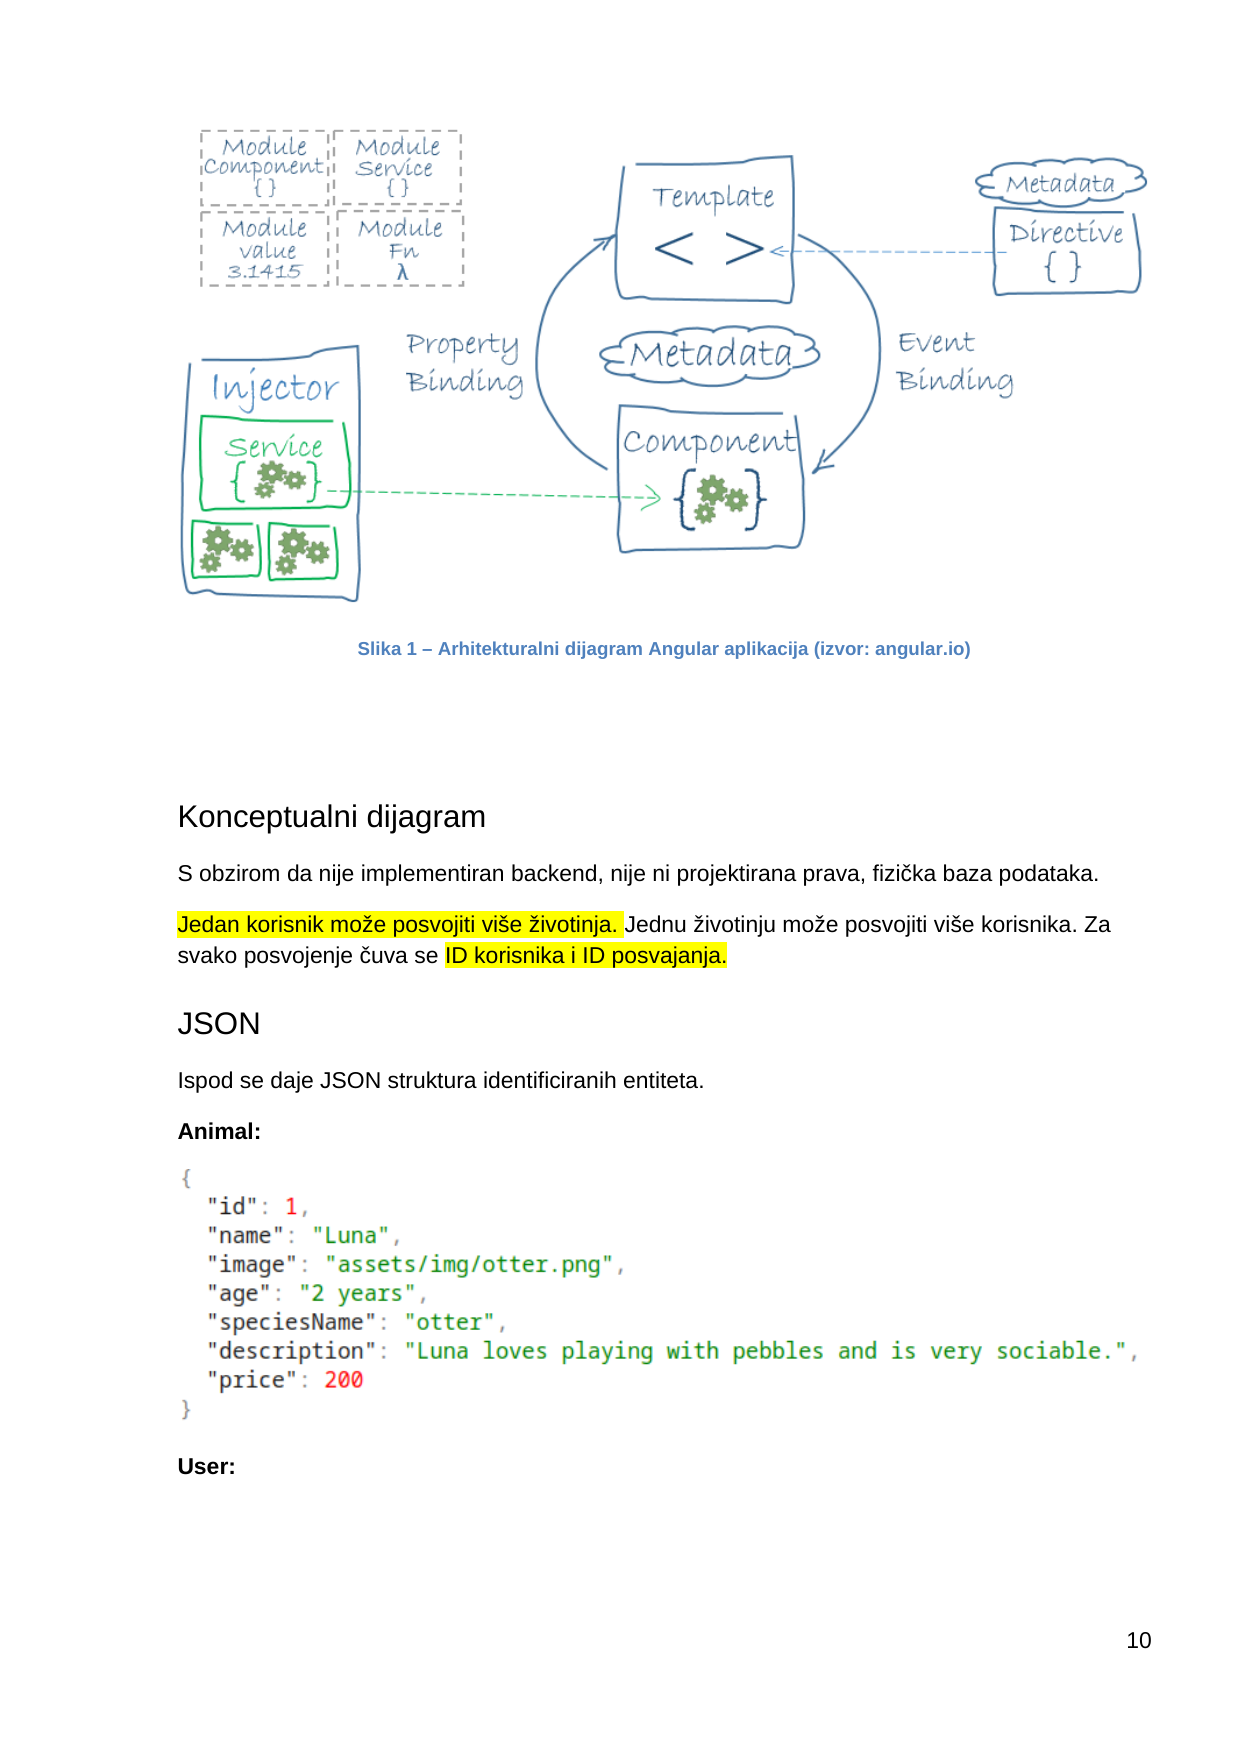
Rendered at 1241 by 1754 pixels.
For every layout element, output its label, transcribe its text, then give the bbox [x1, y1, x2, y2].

text Ispod se daje JSON struktura identificiranih entiteta. [177, 1067, 1152, 1094]
picture [177, 118, 1152, 614]
picture [177, 1169, 1152, 1429]
text User: [177, 1453, 1152, 1479]
text Animal: [177, 1118, 1152, 1145]
subtitle JSON [177, 1005, 1152, 1041]
text Slika 1 – Arhitekturalni dijagram Angular aplikacija (izvor: angular.io) [177, 638, 1152, 660]
text Jedan korisnik može posvojiti više životinja. Jednu životinju može posvojiti više korisnika. Za svako posvojenje čuva se ID korisnika i ID posvajanja. [177, 911, 1152, 968]
subtitle Konceptualni dijagram [177, 798, 1152, 834]
text S obzirom da nije implementiran backend, nije ni projektirana prava, fizička baza podataka. [177, 860, 1152, 887]
